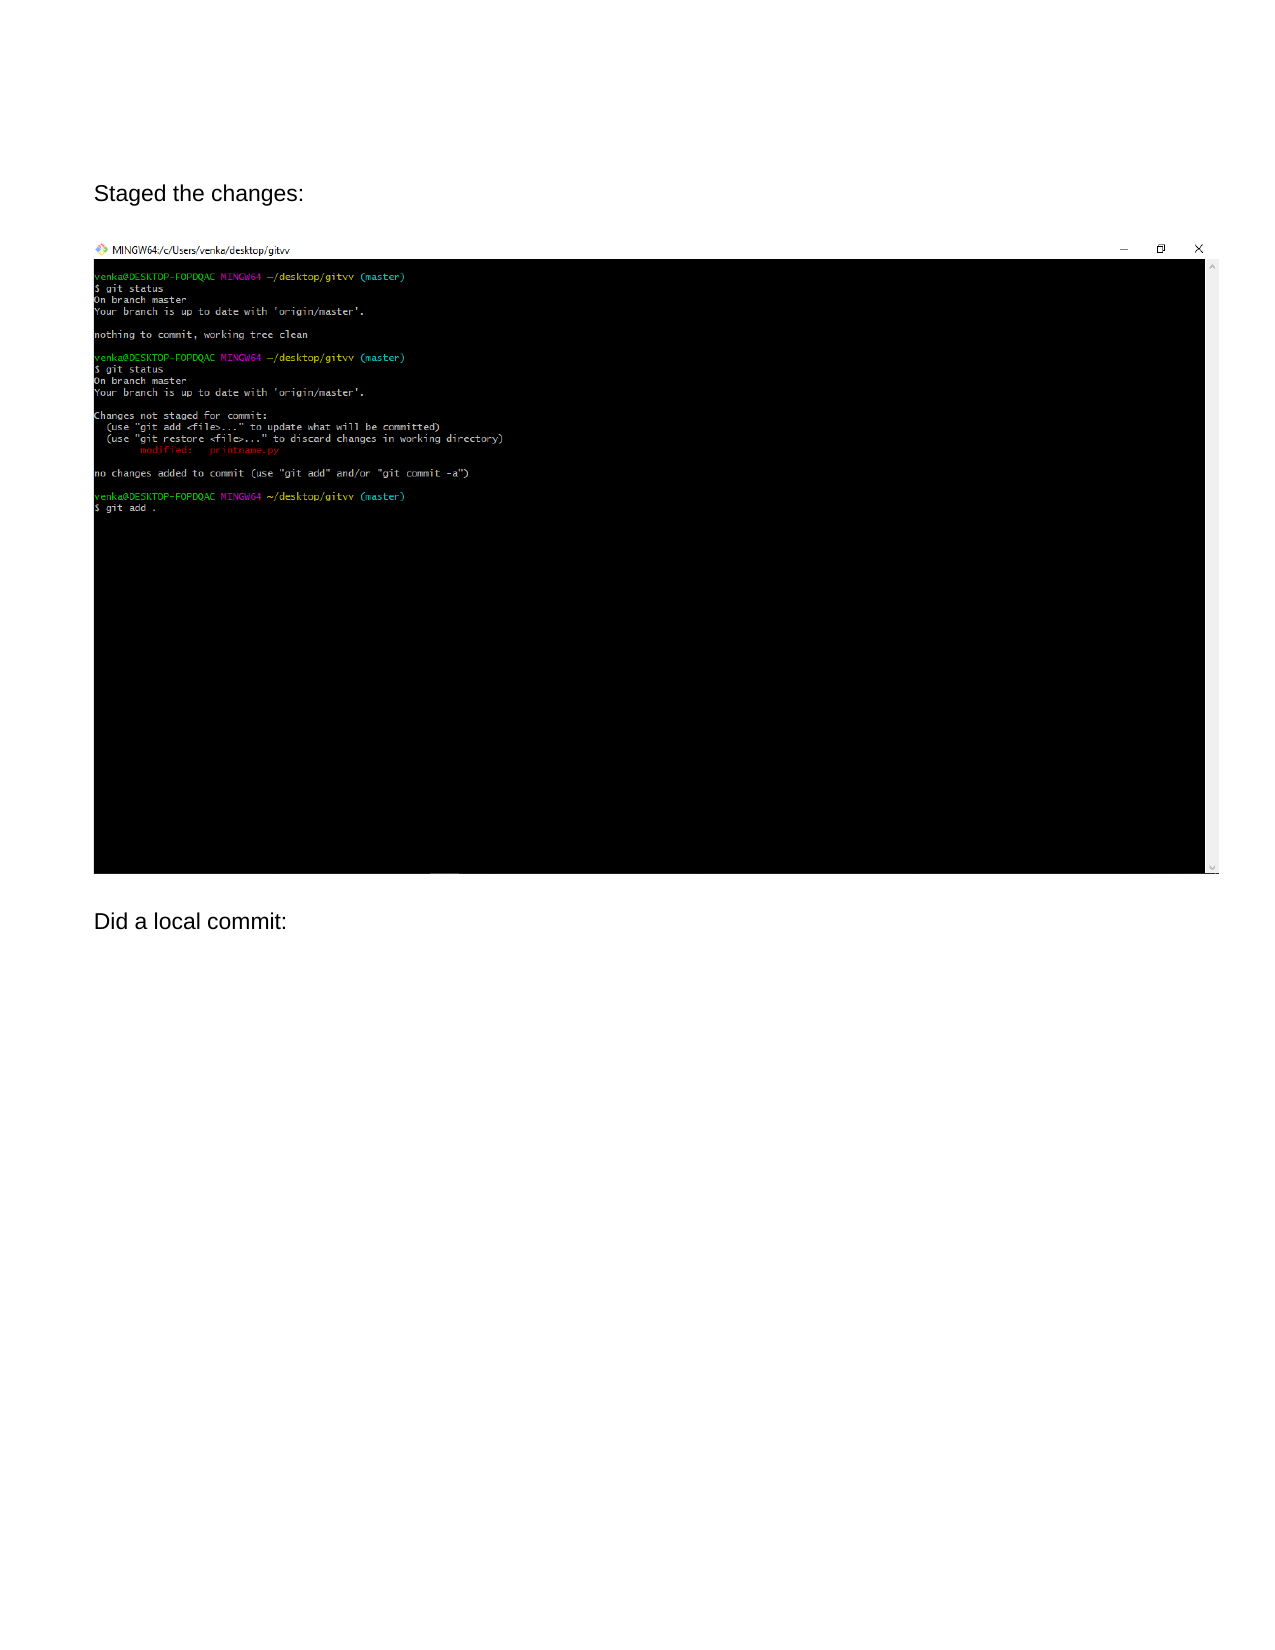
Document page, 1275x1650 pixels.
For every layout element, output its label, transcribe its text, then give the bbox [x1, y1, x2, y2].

text Staged the changes: [94, 180, 1275, 207]
picture [93, 240, 1219, 874]
text Did a local commit: [94, 908, 1275, 934]
